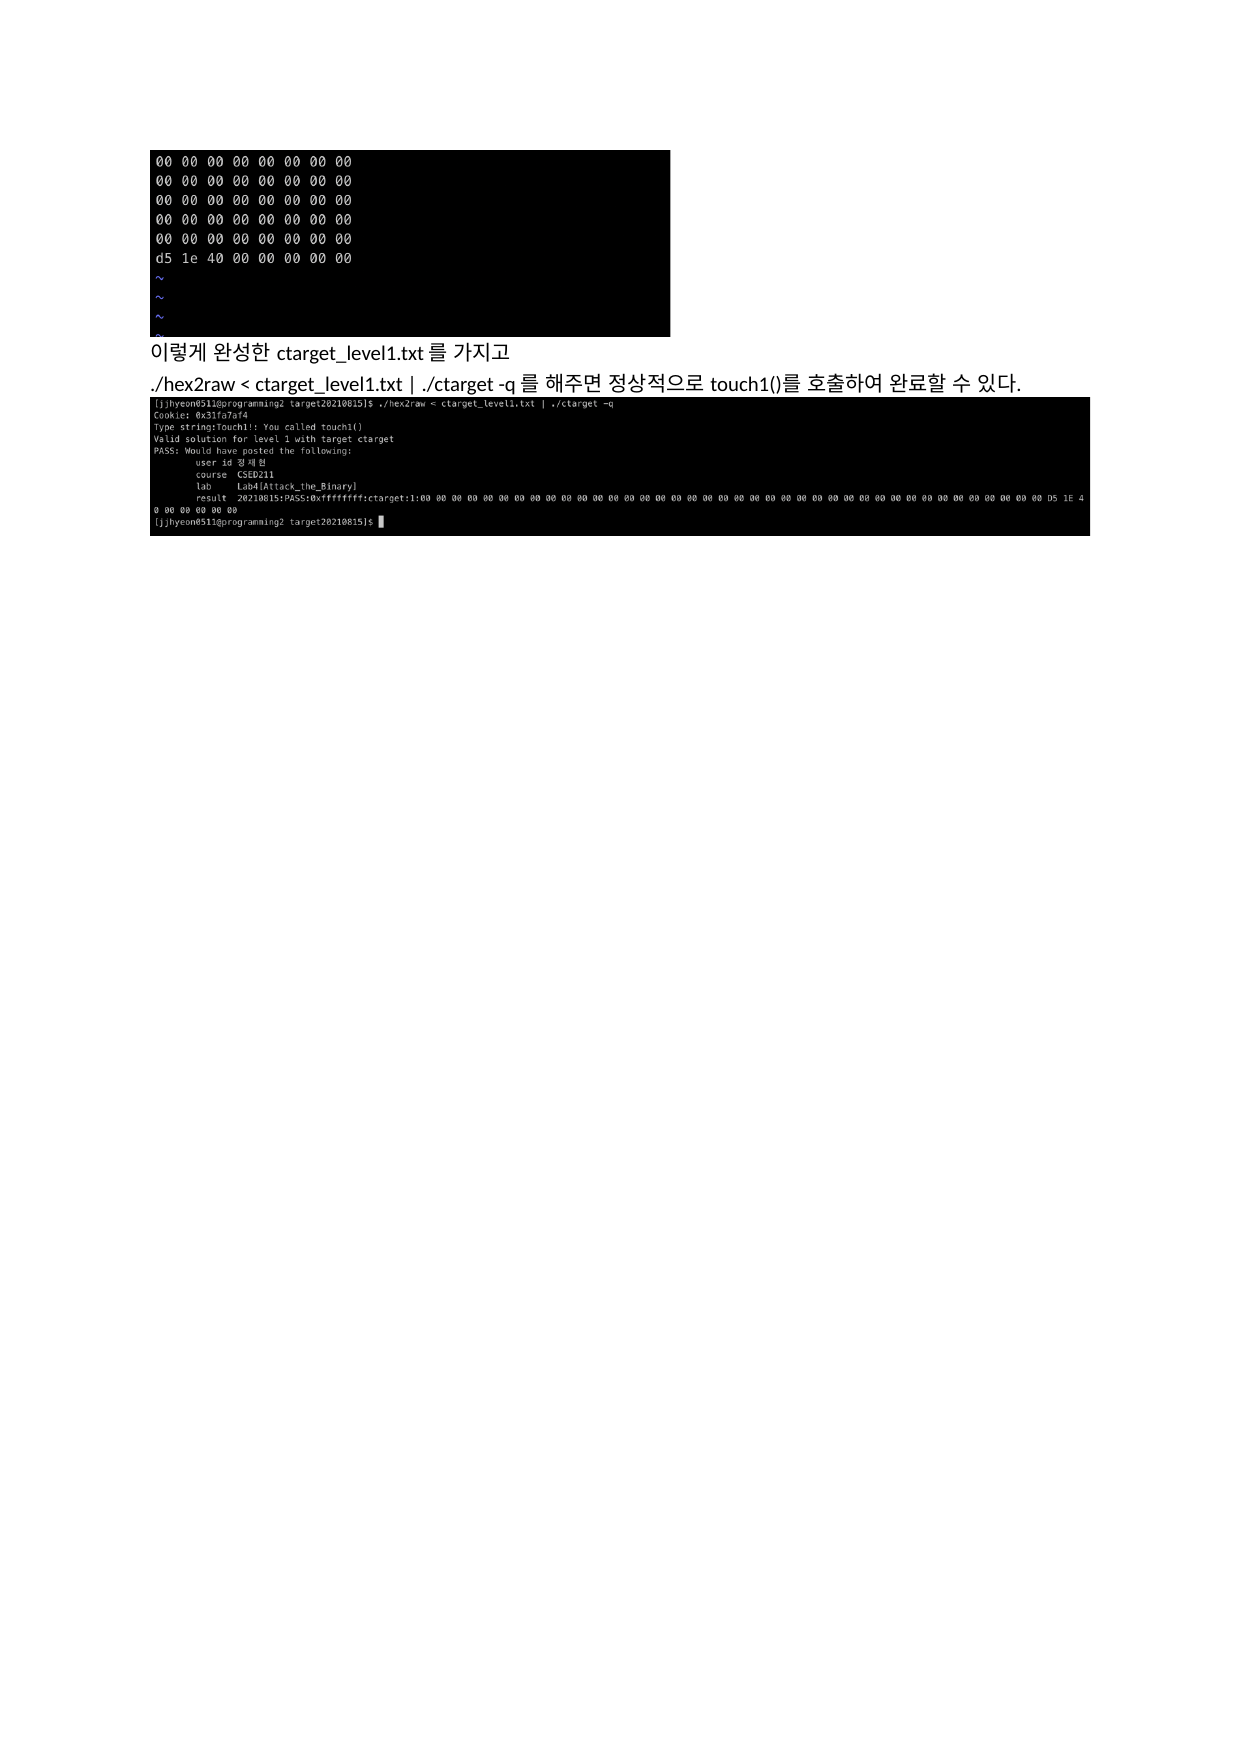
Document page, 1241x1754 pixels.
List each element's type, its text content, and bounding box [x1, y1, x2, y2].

picture [150, 150, 671, 337]
text ./hex2raw < ctarget_level1.txt | ./ctarget -q를 해주면 정상적으로 touch1()를 호출하여 완료할 수 있다. [150, 367, 1090, 397]
picture [150, 397, 1091, 536]
text 이렇게 완성한 ctarget_level1.txt를 가지고 [150, 337, 1090, 367]
